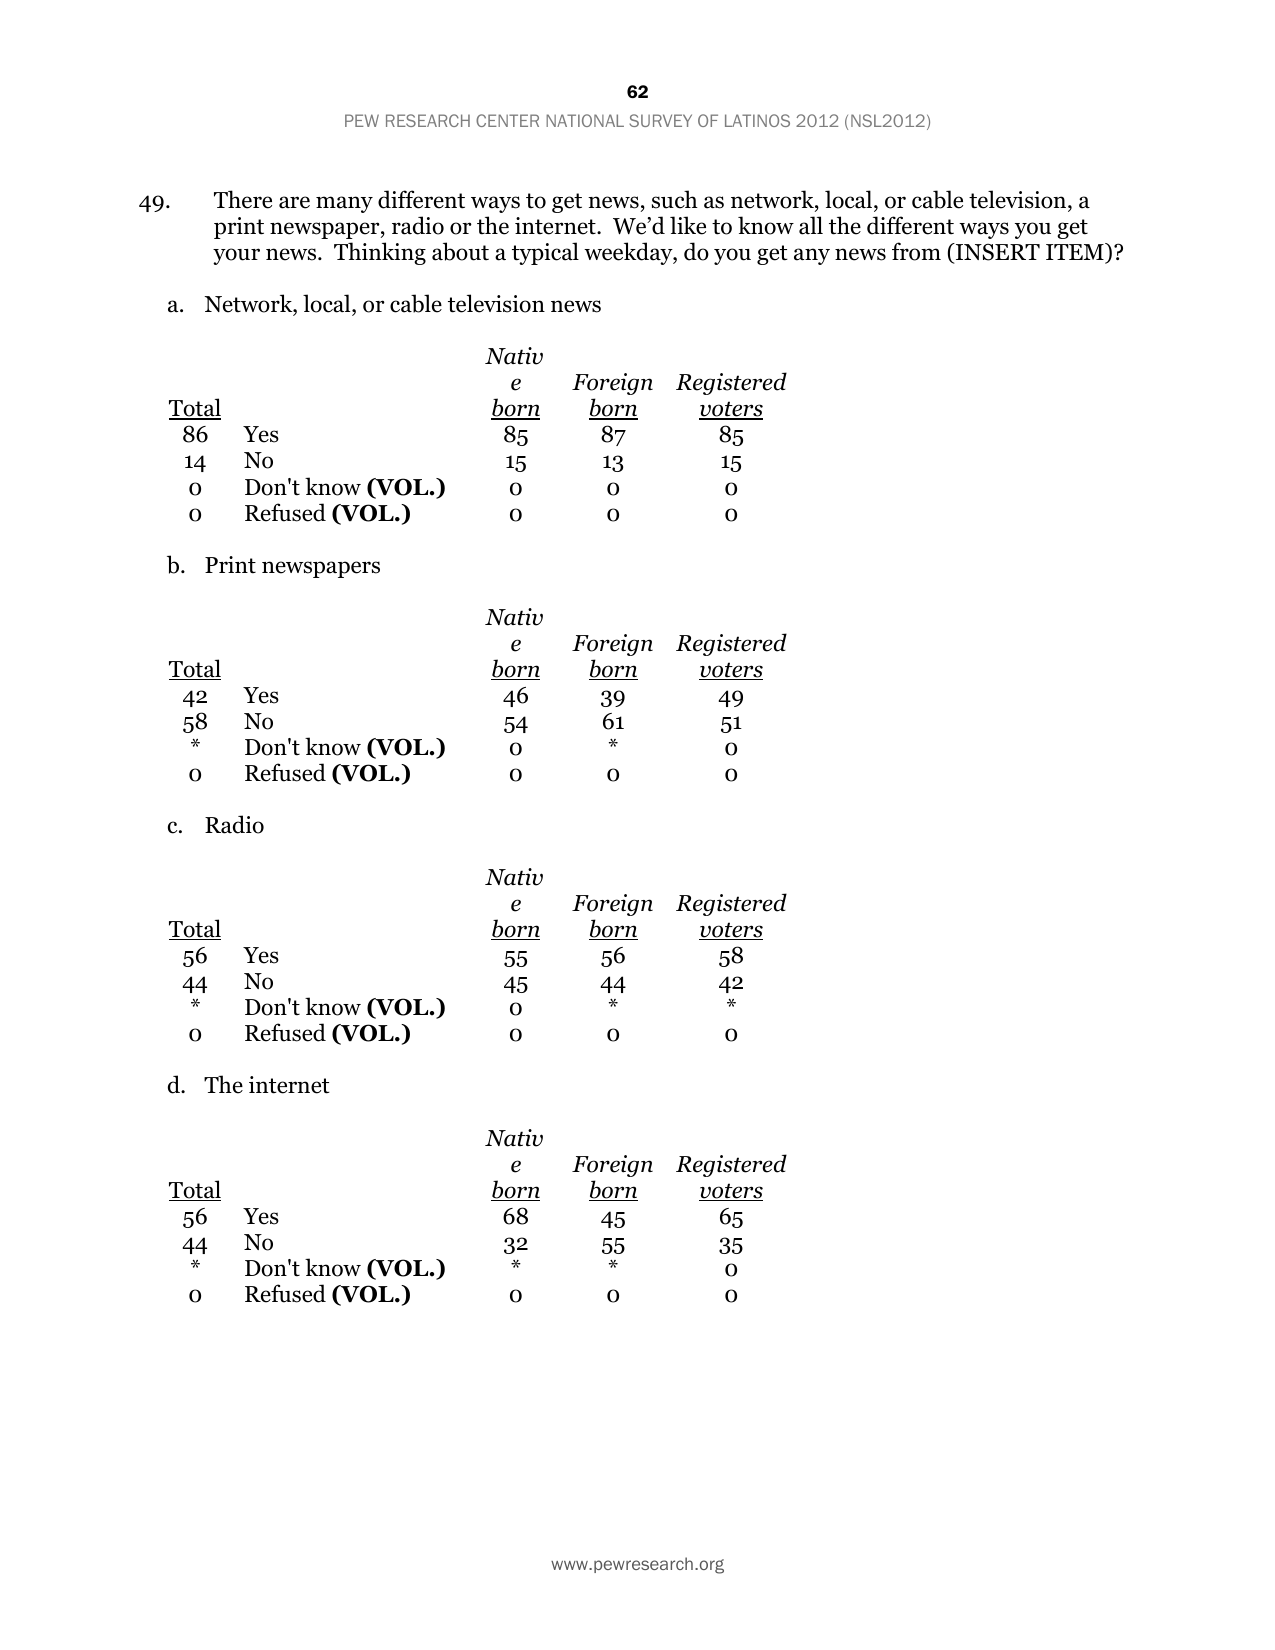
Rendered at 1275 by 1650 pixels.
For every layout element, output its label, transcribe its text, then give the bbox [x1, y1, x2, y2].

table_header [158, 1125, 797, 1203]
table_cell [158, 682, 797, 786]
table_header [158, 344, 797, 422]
list Radio [167, 812, 1136, 838]
list The internet [167, 1073, 1136, 1099]
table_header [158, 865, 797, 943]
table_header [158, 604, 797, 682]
list Network, local, or cable television news [167, 292, 1136, 318]
list Print newspapers [167, 552, 1136, 578]
text 49. There are many different ways to get news, such as network, local, or cable television, a print newspaper, radio or the internet. We’d like to know all the different ways you get your news. Thinking about a typical weekday, do you get any news from (INSERT ITEM)? [139, 187, 1136, 266]
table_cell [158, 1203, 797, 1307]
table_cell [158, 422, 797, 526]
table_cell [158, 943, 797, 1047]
